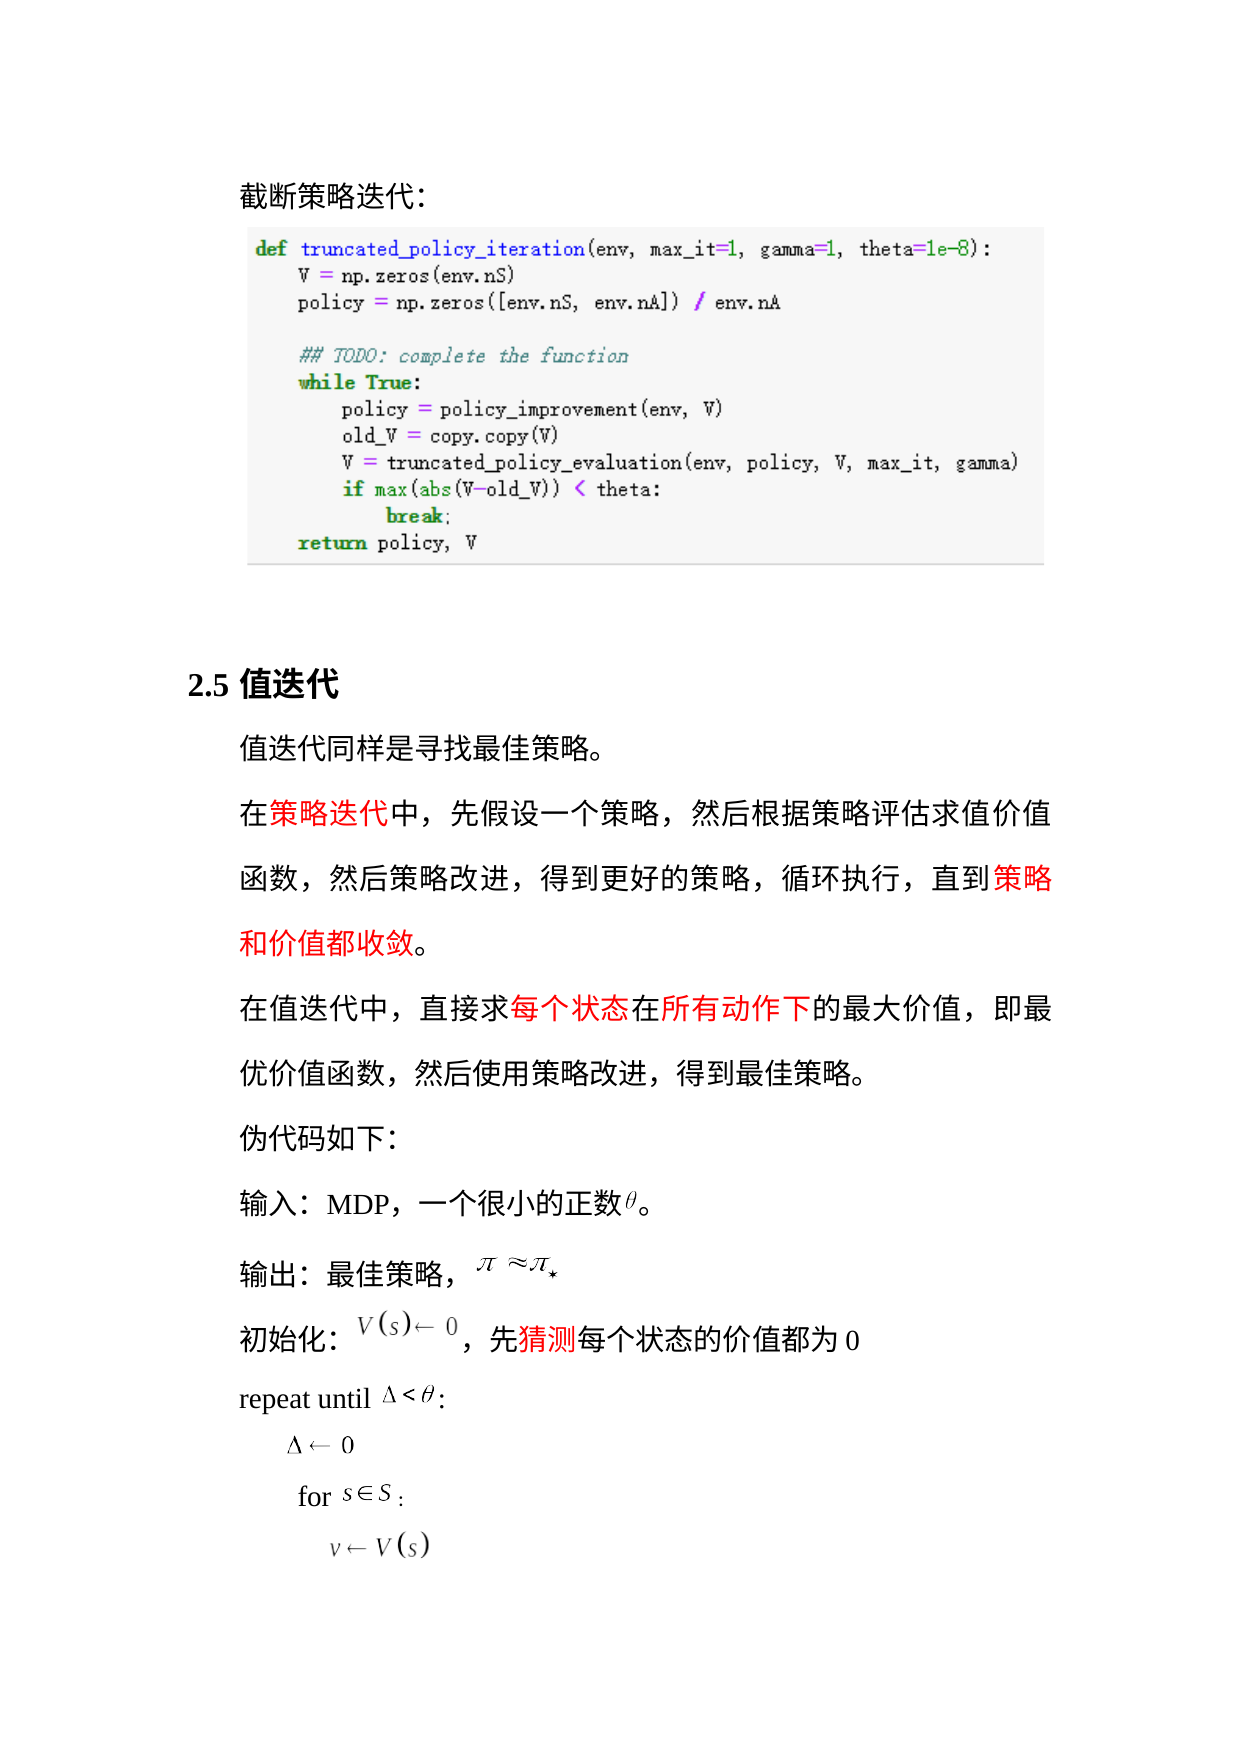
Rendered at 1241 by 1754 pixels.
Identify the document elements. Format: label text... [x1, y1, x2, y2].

list 截断策略迭代： [239, 162, 1053, 227]
list 输出：最佳策略， [239, 1234, 1053, 1299]
list 值迭代同样是寻找最佳策略。 [239, 714, 1053, 779]
list 在策略迭代中，先假设一个策略，然后根据策略评估求值价值函数，然后策略改进，得到更好的策略，循环执行，直到策略和价值都收敛。 [239, 779, 1053, 974]
list 伪代码如下： [239, 1104, 1053, 1169]
list for : [239, 1462, 1053, 1527]
picture [247, 227, 1045, 570]
list 初始化：，先猜测每个状态的价值都为0 [239, 1299, 1053, 1364]
list repeat until : [239, 1364, 1053, 1429]
list 值迭代 [187, 649, 1053, 714]
list 在值迭代中，直接求每个状态在所有动作下的最大价值，即最优价值函数，然后使用策略改进，得到最佳策略。 [239, 974, 1053, 1104]
list 输入：MDP，一个很小的正数。 [239, 1169, 1053, 1234]
